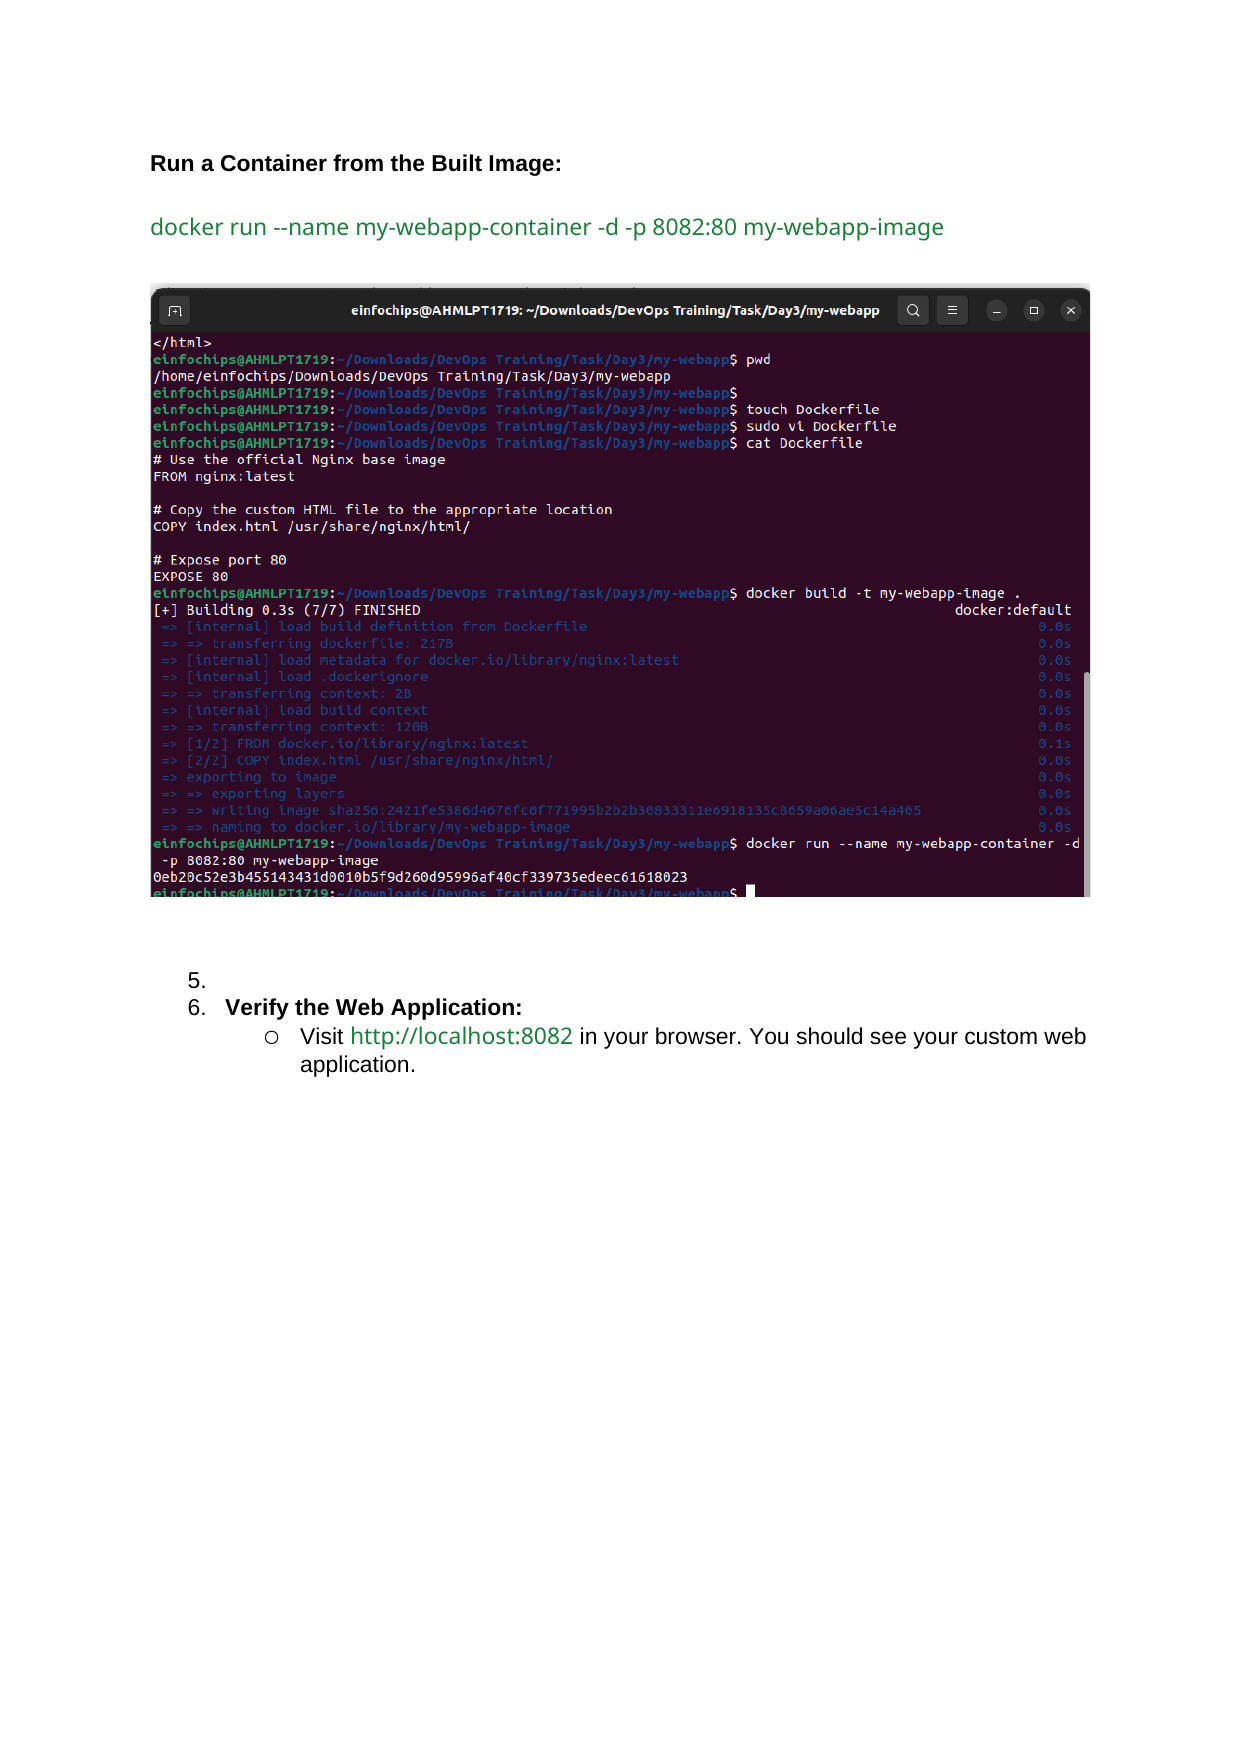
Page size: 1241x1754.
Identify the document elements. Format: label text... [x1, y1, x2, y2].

picture [150, 283, 1091, 897]
list Visit http://localhost:8082 in your browser. You should see your custom web application. [262, 1020, 1090, 1078]
list Verify the Web Application: [187, 994, 1090, 1020]
text Run a Container from the Built Image: docker run --name my-webapp-container -d -p 8082:80 my-webapp-image [150, 150, 1090, 242]
